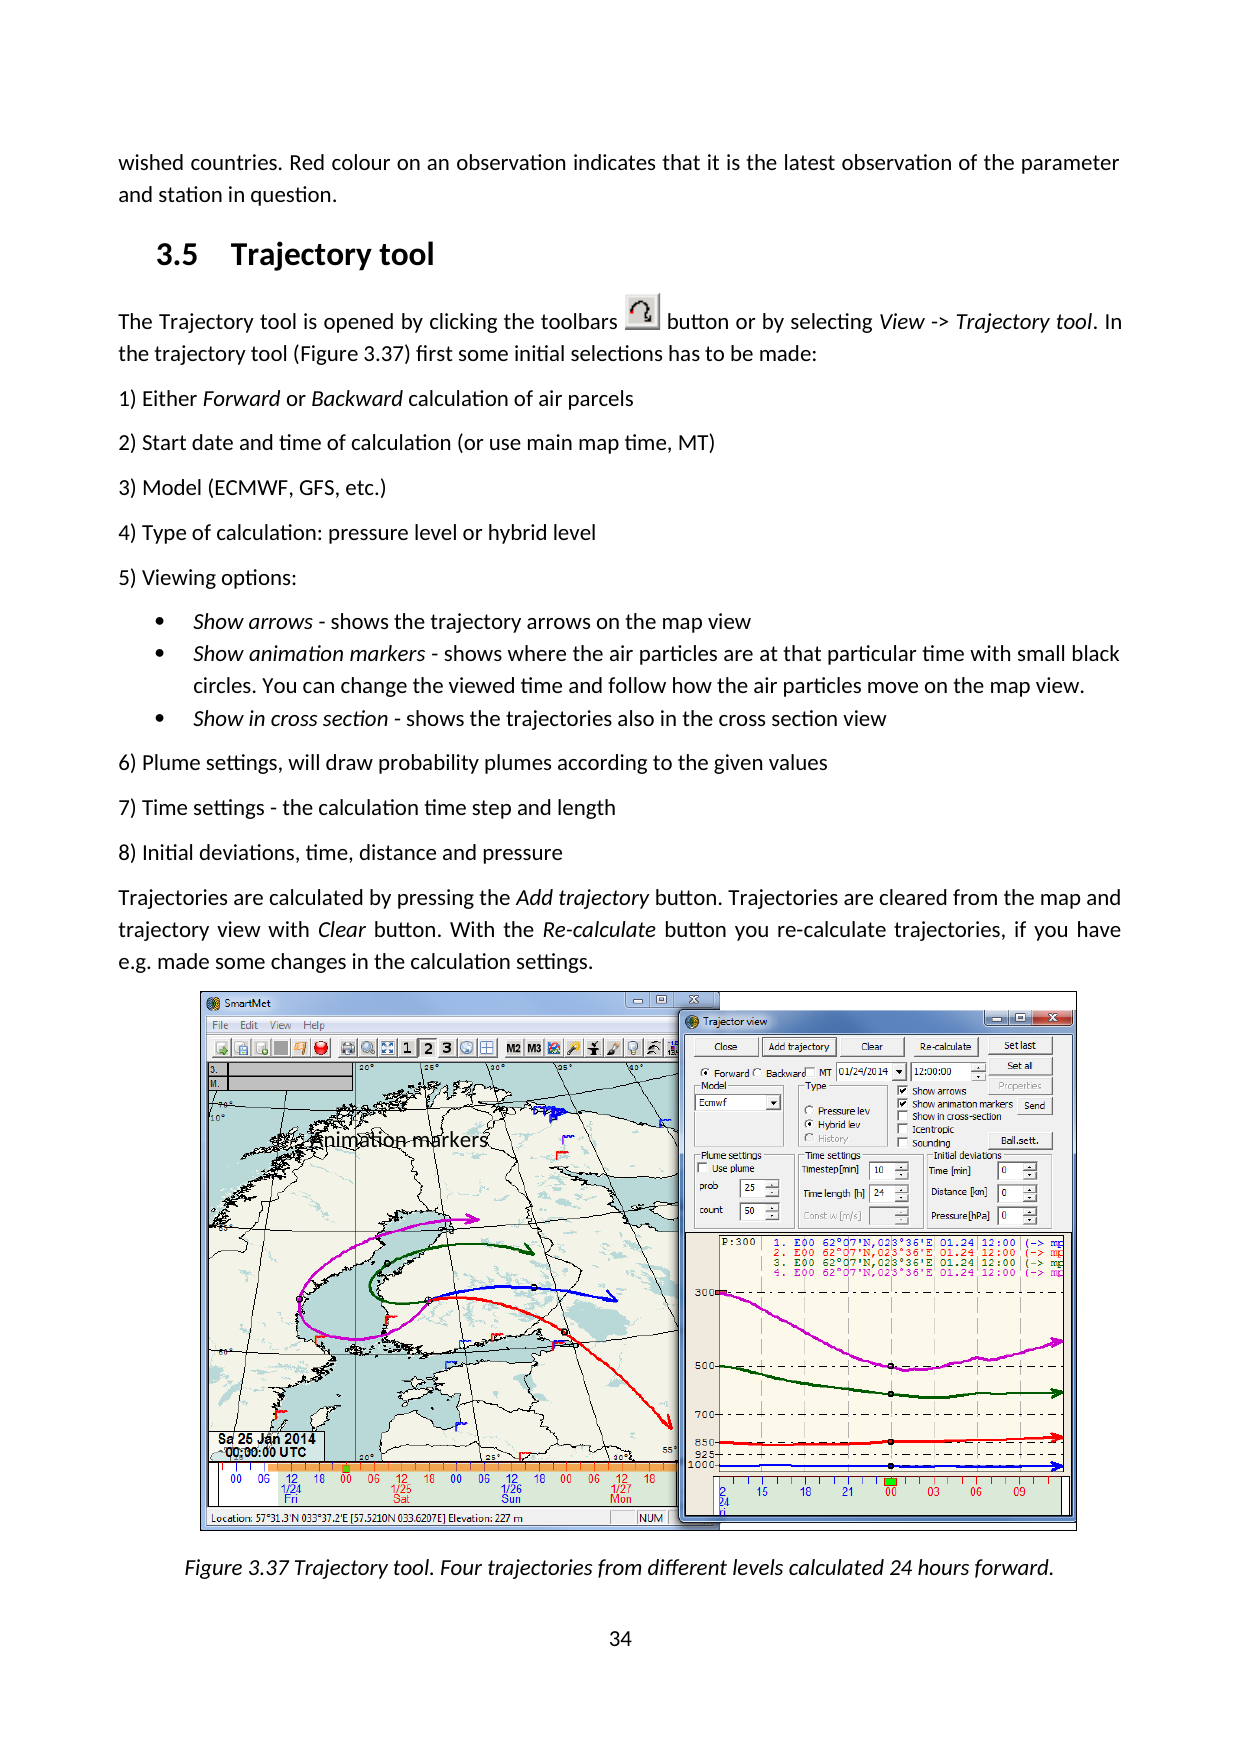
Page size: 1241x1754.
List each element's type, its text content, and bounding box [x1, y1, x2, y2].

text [118, 148, 1122, 208]
text 1) Either Forward or Backward calculation of air parcels [118, 384, 1122, 412]
list Show animation markers - shows where the air particles are at that particular time with small black circles. You can change the viewed time and follow how the air particles move on the map view. [156, 639, 1122, 700]
text 4) Type of calculation: pressure level or hybrid level [118, 518, 1122, 546]
list Show in cross section - shows the trajectories also in the cross section view [156, 704, 1122, 732]
text 3) Model (ECMWF, GFS, etc.) [118, 473, 1122, 501]
picture [625, 293, 661, 330]
list Show arrows - shows the trajectory arrows on the map view [156, 607, 1122, 635]
subtitle Trajectory tool [156, 233, 1122, 273]
picture [201, 992, 1076, 1530]
text 5) Viewing options: [118, 563, 1122, 591]
text 7) Time settings - the calculation time step and length [118, 793, 1122, 821]
text Trajectories are calculated by pressing the Add trajectory button. Trajectories are cleared from the map and trajectory view with Clear button. With the Re-calculate button you re-calculate trajectories, if you have e.g. made some changes in the calculation settings. [118, 883, 1122, 975]
text 6) Plume settings, will draw probability plumes according to the given values [118, 748, 1122, 777]
text 2) Start date and time of calculation (or use main map time, MT) [118, 428, 1122, 457]
text 8) Initial deviations, time, distance and pressure [118, 838, 1122, 866]
